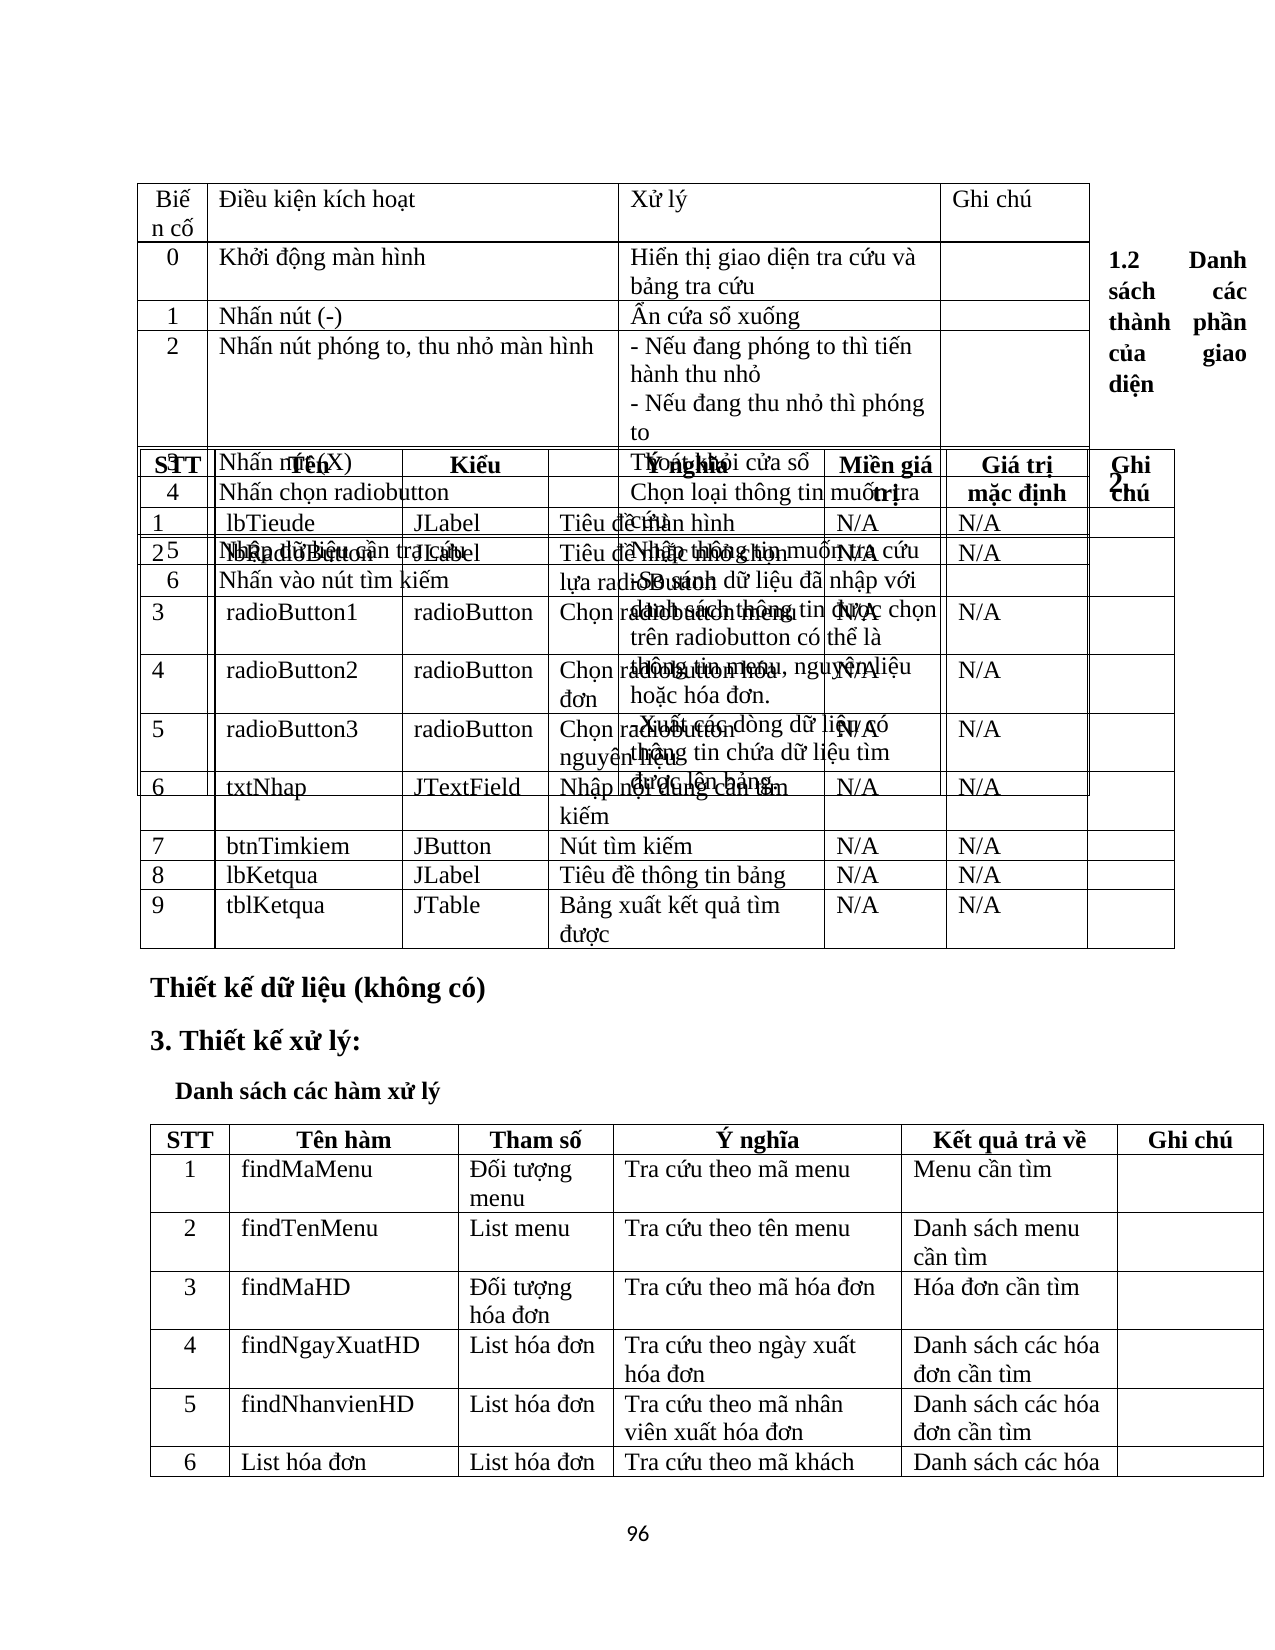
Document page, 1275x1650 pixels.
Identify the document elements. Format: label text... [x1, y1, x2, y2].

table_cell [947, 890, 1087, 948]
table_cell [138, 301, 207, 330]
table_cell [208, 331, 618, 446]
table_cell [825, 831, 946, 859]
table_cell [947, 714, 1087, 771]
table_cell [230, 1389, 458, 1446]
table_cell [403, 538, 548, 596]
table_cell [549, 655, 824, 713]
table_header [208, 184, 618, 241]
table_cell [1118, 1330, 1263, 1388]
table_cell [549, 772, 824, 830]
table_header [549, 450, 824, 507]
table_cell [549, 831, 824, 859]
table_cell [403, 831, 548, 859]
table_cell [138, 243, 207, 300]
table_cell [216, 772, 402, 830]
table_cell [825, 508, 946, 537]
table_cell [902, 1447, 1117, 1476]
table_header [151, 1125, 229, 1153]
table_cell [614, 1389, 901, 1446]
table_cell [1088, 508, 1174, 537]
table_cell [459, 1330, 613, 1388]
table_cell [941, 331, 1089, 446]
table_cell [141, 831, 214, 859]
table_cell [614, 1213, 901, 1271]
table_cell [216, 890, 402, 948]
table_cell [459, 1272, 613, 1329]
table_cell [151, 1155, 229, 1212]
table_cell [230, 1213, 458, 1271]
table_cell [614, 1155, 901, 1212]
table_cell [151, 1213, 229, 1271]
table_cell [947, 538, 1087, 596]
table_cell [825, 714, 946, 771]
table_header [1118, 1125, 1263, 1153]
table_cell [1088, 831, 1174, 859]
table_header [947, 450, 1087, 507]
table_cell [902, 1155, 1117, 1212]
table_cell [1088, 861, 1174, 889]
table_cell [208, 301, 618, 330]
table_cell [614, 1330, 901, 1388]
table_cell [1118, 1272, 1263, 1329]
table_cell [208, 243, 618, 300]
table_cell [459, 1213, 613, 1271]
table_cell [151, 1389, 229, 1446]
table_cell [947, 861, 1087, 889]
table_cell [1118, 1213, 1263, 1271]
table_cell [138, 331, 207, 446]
list Thiết kế dữ liệu (không có) [150, 949, 1125, 1004]
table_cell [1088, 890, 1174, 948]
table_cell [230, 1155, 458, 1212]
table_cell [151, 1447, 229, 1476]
text Danh sách các hàm xử lý [150, 1076, 1125, 1105]
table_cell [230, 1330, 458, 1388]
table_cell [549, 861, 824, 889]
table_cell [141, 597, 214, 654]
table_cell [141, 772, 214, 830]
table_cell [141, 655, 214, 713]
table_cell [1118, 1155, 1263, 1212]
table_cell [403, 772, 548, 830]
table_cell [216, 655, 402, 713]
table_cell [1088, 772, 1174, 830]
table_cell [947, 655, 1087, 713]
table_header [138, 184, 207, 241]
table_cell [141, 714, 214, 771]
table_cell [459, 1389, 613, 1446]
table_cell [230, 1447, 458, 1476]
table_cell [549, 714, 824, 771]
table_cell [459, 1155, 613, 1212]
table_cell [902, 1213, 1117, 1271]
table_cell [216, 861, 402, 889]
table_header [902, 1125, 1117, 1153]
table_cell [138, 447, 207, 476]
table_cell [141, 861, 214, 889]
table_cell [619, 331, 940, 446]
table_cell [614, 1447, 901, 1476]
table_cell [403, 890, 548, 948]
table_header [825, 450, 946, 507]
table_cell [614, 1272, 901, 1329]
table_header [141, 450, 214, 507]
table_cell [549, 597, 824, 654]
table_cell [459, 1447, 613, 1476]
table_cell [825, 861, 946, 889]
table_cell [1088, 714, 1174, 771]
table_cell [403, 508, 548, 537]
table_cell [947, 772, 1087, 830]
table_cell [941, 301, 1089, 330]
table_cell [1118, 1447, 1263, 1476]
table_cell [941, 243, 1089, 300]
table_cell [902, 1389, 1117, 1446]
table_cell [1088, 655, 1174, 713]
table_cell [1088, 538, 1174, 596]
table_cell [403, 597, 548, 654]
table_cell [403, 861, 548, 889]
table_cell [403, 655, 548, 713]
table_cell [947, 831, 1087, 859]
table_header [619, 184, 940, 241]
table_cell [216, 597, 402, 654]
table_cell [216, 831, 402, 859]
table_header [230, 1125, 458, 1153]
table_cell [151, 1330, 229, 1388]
text 1.2 Danh sách các thành phần của giao diện [1090, 245, 1247, 398]
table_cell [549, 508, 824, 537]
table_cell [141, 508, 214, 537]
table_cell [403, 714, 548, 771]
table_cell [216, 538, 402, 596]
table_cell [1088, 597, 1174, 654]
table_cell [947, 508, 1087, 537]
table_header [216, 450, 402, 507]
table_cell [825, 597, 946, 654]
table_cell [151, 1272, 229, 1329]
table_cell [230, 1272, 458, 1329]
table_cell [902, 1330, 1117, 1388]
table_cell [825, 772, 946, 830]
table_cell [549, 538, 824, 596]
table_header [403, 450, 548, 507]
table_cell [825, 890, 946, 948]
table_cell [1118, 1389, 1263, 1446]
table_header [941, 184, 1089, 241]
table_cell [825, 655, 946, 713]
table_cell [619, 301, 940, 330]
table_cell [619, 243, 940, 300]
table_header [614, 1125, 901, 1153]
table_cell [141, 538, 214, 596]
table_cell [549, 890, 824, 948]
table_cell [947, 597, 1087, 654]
list Thiết kế xử lý: [150, 1023, 1125, 1057]
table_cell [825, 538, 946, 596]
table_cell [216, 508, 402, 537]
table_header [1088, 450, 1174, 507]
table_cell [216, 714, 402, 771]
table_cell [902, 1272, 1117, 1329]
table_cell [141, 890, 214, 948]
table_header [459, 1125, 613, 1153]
